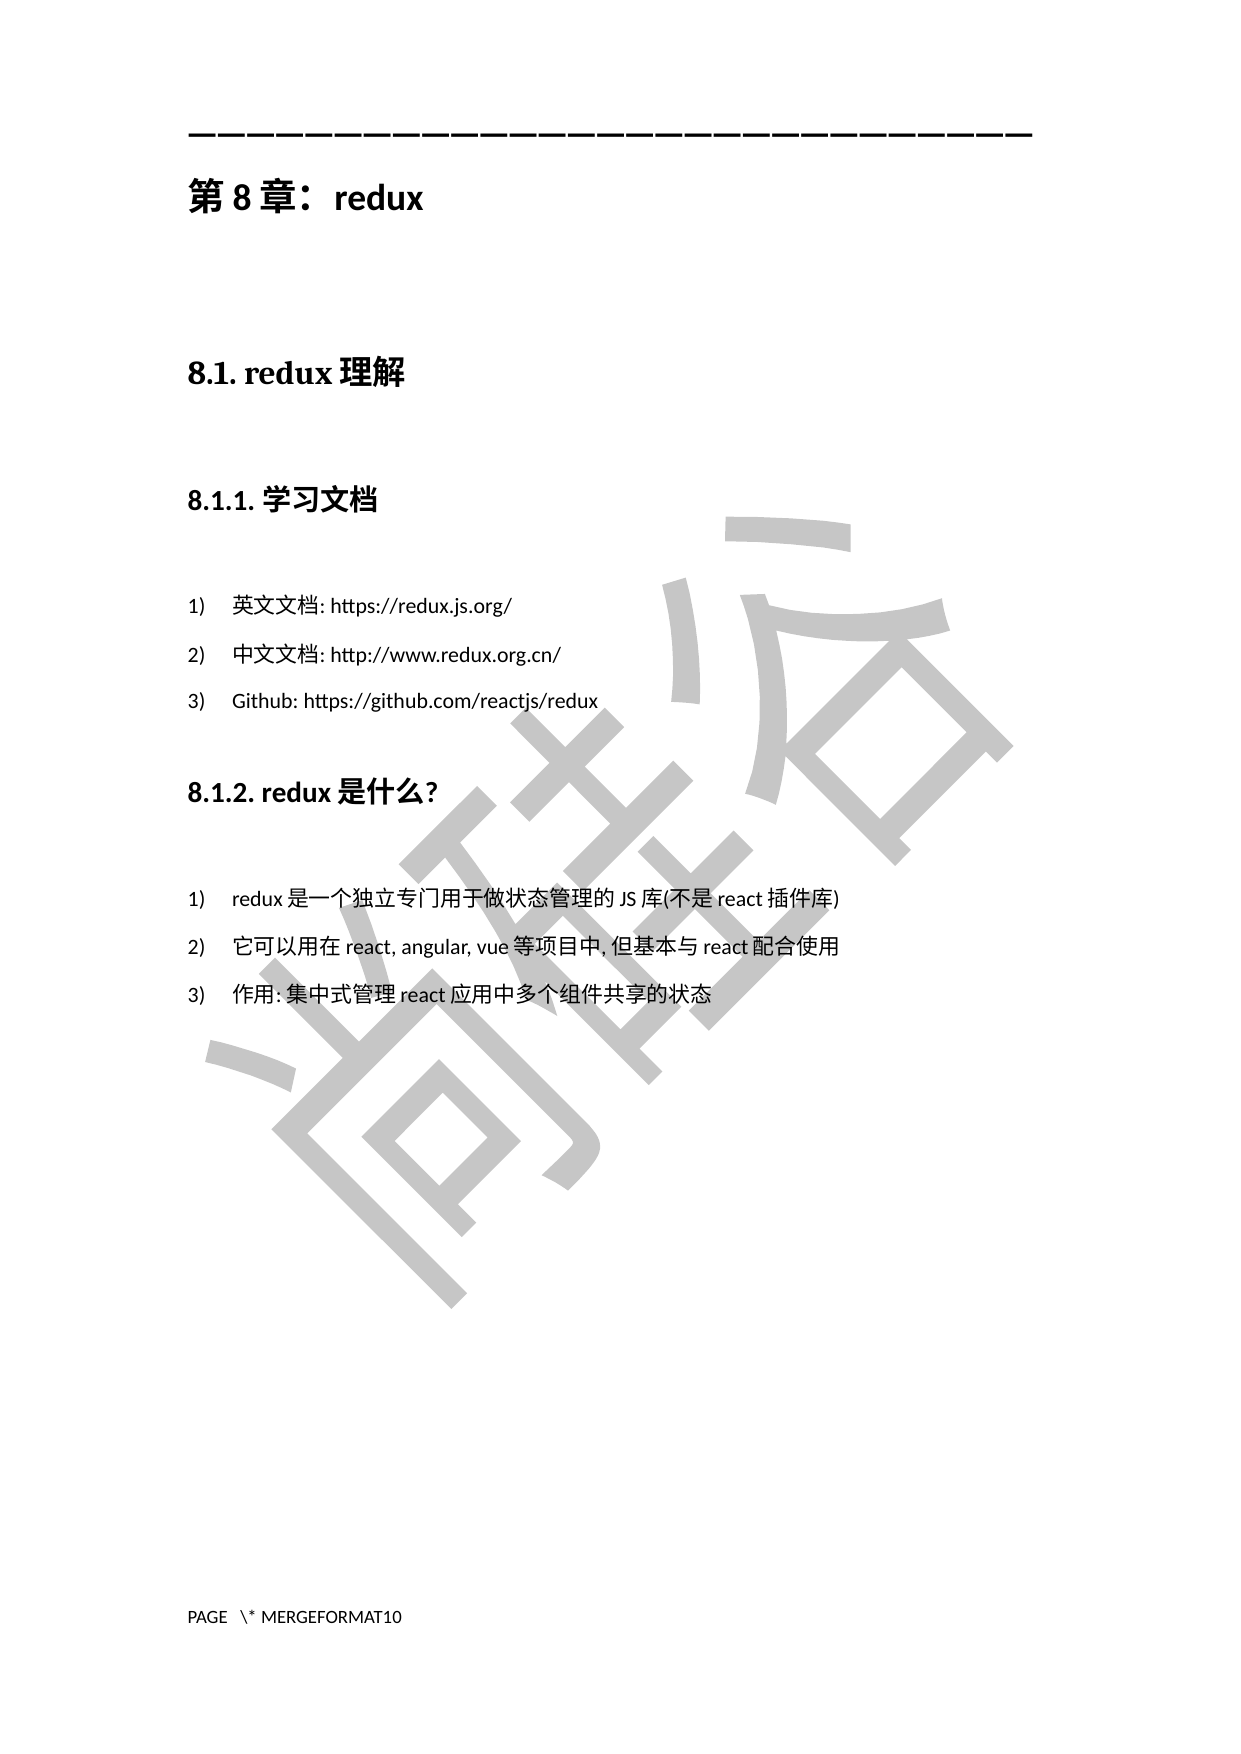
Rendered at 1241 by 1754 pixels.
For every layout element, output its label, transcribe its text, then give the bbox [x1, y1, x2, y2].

subtitle 8.1.2. redux是什么? [187, 757, 1053, 822]
list 英文文档: https://redux.js.org/ [187, 588, 1053, 620]
subtitle 8.1. redux理解 [187, 338, 1053, 403]
subtitle 第8章：redux [187, 162, 1053, 227]
list redux是一个独立专门用于做状态管理的JS库(不是react插件库) [187, 880, 1053, 913]
list 中文文档: http://www.redux.org.cn/ [187, 636, 1053, 669]
list 作用: 集中式管理react应用中多个组件共享的状态 [187, 977, 1053, 1009]
list 它可以用在react, angular, vue等项目中, 但基本与react配合使用 [187, 929, 1053, 961]
list Github: https://github.com/reactjs/redux [187, 684, 1053, 717]
subtitle 8.1.1. 学习文档 [187, 465, 1053, 530]
